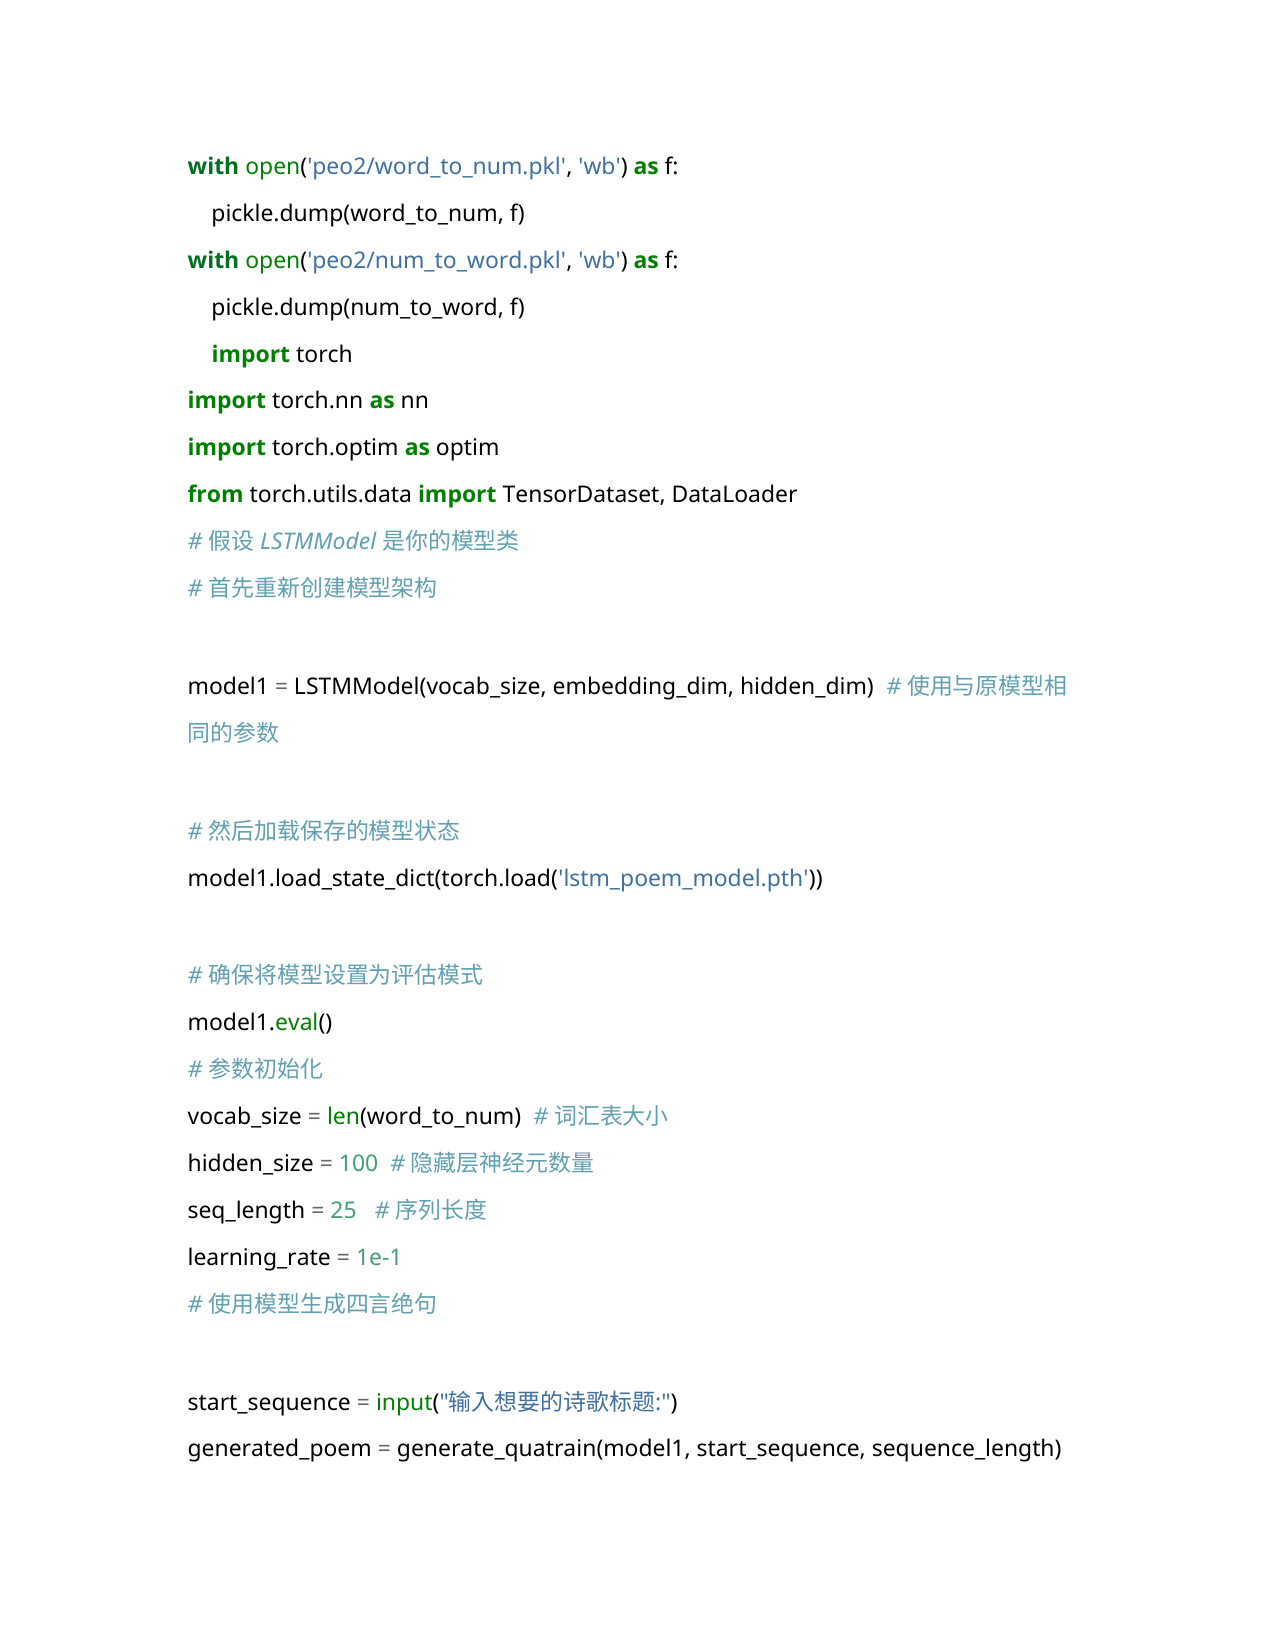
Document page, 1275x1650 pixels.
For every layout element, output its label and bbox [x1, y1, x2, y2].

text [187, 150, 1087, 1463]
